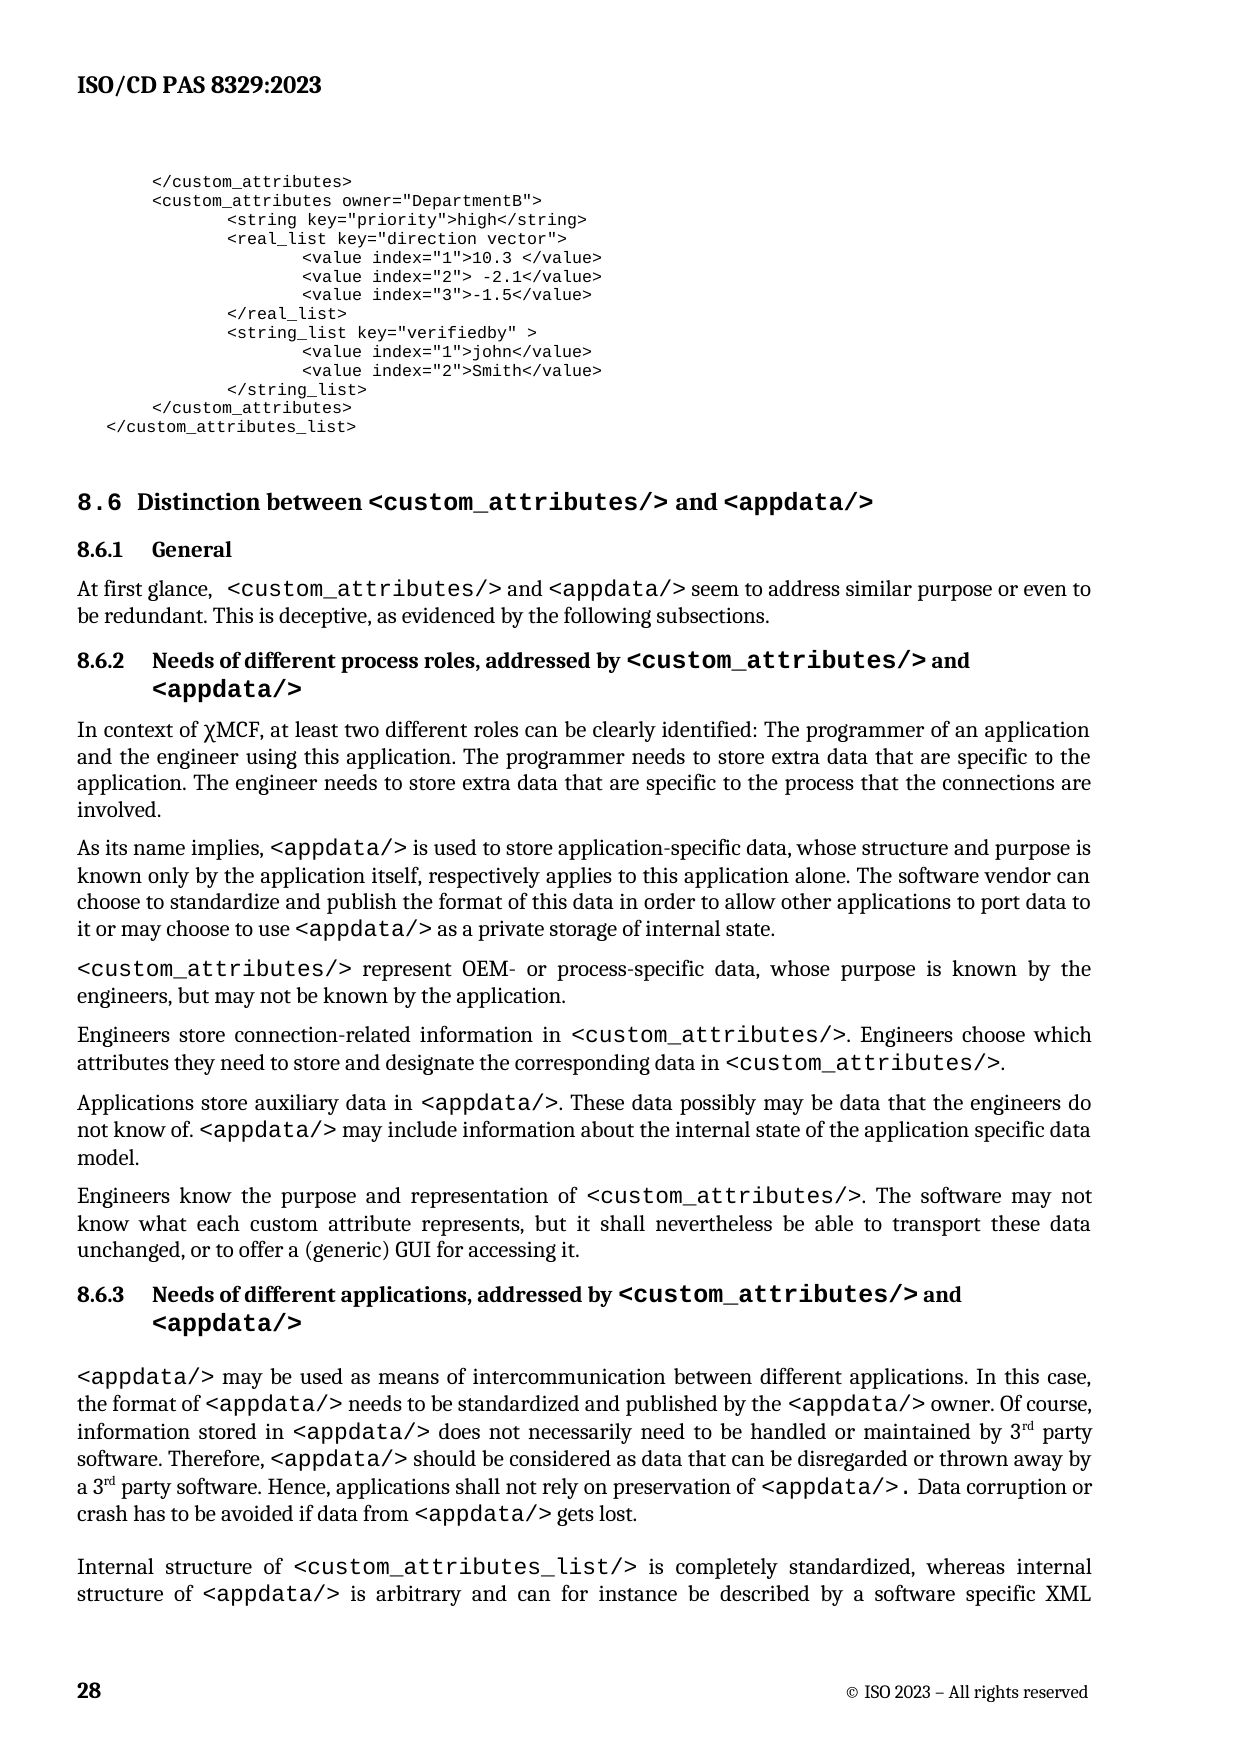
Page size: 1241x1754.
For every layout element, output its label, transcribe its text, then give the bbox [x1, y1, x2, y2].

text Applications store auxiliary data in <appdata/>. These data possibly may be data that the engineers do not know of. <appdata/> may include information about the internal state of the application specific data model. [77, 1089, 1092, 1171]
subtitle General [77, 537, 1092, 563]
text In context of χMCF, at least two different roles can be clearly identified: The programmer of an application and the engineer using this application. The programmer needs to store extra data that are specific to the application. The engineer needs to store extra data that are specific to the process that the connections are involved. [77, 717, 1092, 823]
text </string_list> [94, 381, 1075, 400]
text <value index="2"> -2.1</value> [94, 268, 1075, 287]
text <appdata/> may be used as means of intercommunication between different applications. In this case, the format of <appdata/> needs to be standardized and published by the <appdata/> owner. Of course, information stored in <appdata/> does not necessarily need to be handled or maintained by 3rd party software. Therefore, <appdata/> should be considered as data that can be disregarded or thrown away by a 3rd party software. Hence, applications shall not rely on preservation of <appdata/>. Data corruption or crash has to be avoided if data from <appdata/> gets lost. [77, 1364, 1092, 1529]
text <real_list key="direction vector"> [94, 230, 1075, 249]
text Engineers store connection-related information in <custom_attributes/>. Engineers choose which attributes they need to store and designate the corresponding data in <custom_attributes/>. [77, 1022, 1092, 1077]
text Engineers know the purpose and representation of <custom_attributes/>. The software may not know what each custom attribute represents, but it shall nevertheless be able to transport these data unchanged, or to offer a (generic) GUI for accessing it. [77, 1183, 1092, 1263]
text <custom_attributes/> represent OEM- or process-specific data, whose purpose is known by the engineers, but may not be known by the application. [77, 955, 1092, 1009]
subtitle Needs of different applications, addressed by <custom_attributes/> and <appdata/> [77, 1282, 1092, 1339]
text <custom_attributes owner="DepartmentB"> [94, 193, 1075, 212]
text <value index="1">10.3 </value> [94, 249, 1075, 268]
text </real_list> [94, 306, 1075, 325]
text At first glance, <custom_attributes/> and <appdata/> seem to address similar purpose or even to be redundant. This is deceptive, as evidenced by the following subsections. [77, 576, 1092, 629]
text <value index="1">john</value> [94, 343, 1075, 362]
text As its name implies, <appdata/> is used to store application-specific data, whose structure and purpose is known only by the application itself, respectively applies to this application alone. The software vendor can choose to standardize and publish the format of this data in order to allow other applications to port data to it or may choose to use <appdata/> as a private storage of internal state. [77, 835, 1092, 943]
text <value index="2">Smith</value> [94, 362, 1075, 381]
subtitle Needs of different process roles, addressed by <custom_attributes/> and <appdata/> [77, 648, 1092, 705]
text <string key="priority">high</string> [94, 212, 1075, 230]
text <value index="3">-1.5</value> [94, 287, 1075, 306]
text </custom_attributes_list> [94, 419, 1075, 438]
text <string_list key="verifiedby" > [94, 325, 1075, 343]
text </custom_attributes> [94, 400, 1075, 419]
text </custom_attributes> [94, 174, 1075, 193]
subtitle Distinction between <custom_attributes/> and <appdata/> [77, 488, 1092, 518]
